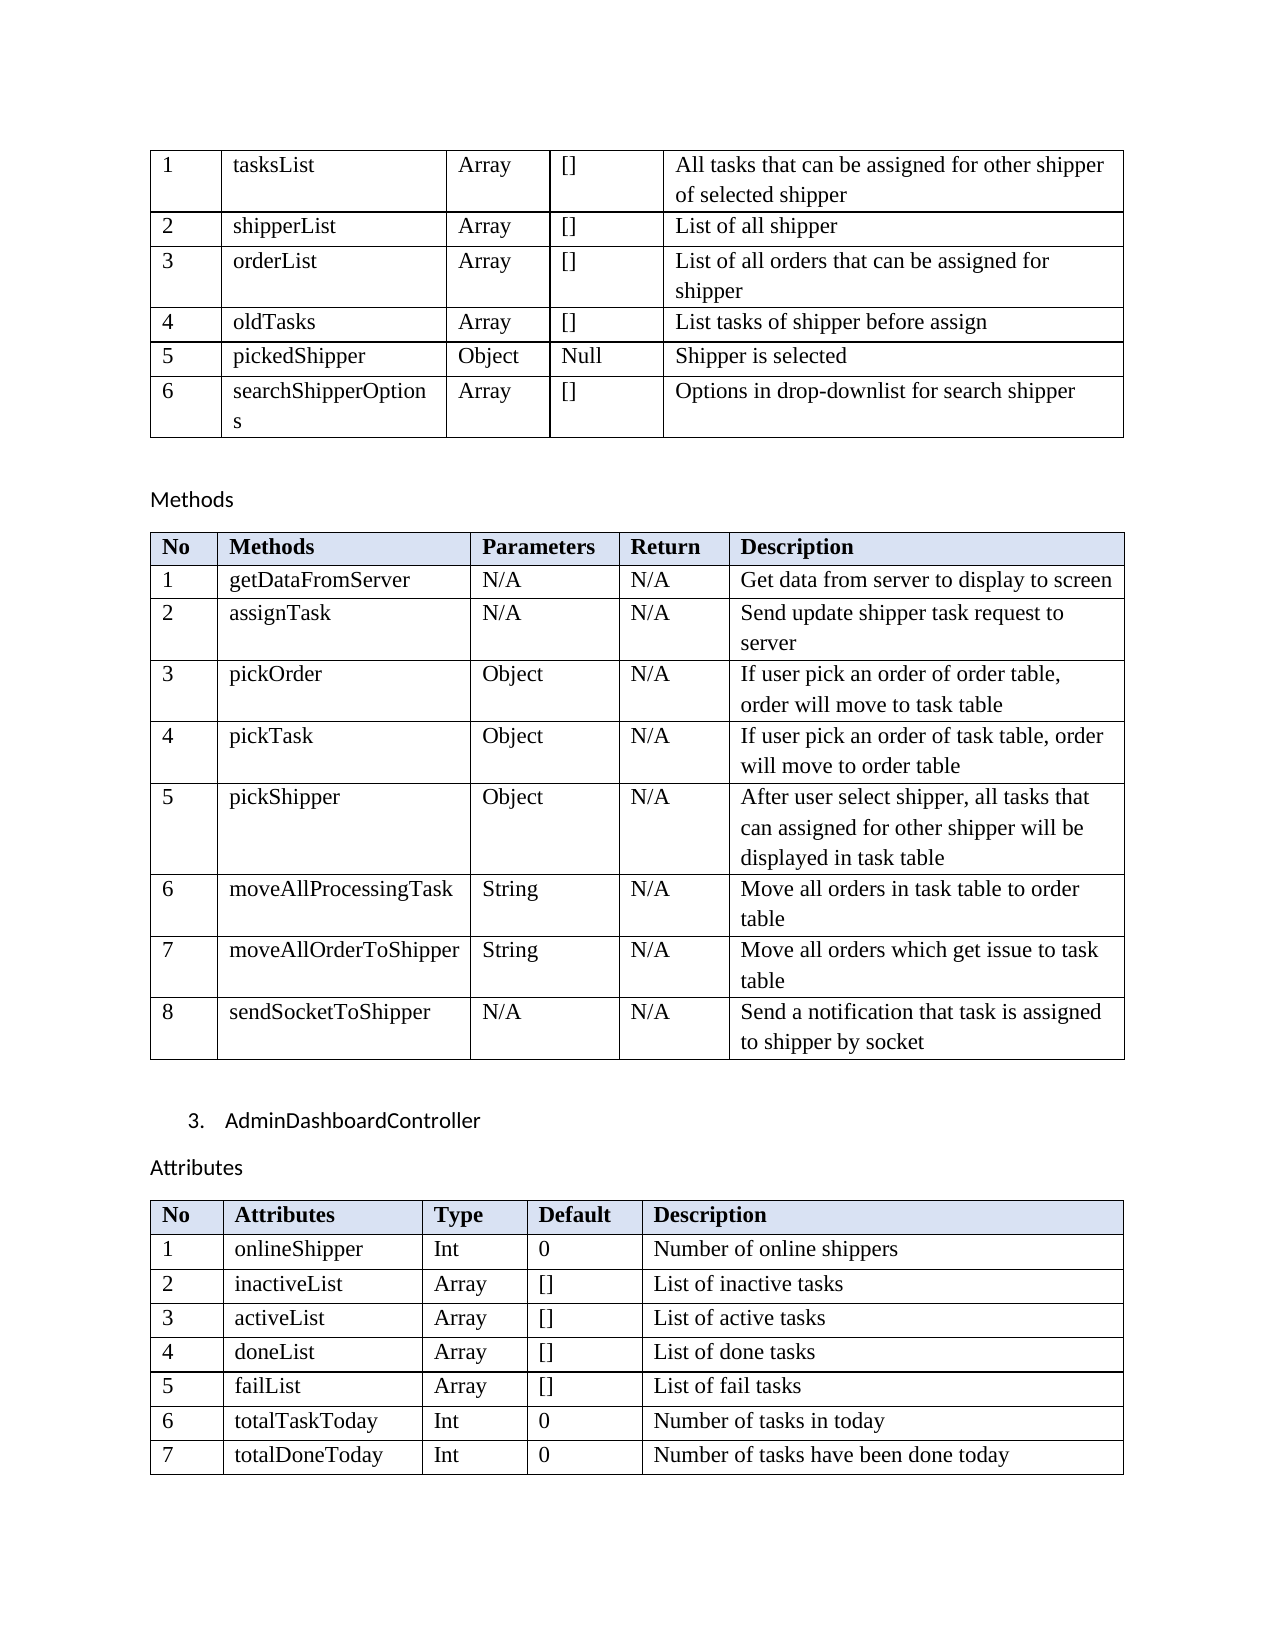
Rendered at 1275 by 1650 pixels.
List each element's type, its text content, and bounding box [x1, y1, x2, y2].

table_header Description [730, 533, 1124, 565]
table_cell onlineShipper [224, 1235, 422, 1269]
table_cell pickOrder [218, 661, 470, 721]
table_cell 3 [151, 247, 221, 307]
table_cell Array [447, 247, 549, 307]
table_cell Object [471, 661, 619, 721]
table_cell getDataFromServer [218, 566, 470, 598]
table_cell 6 [151, 377, 221, 437]
table_header No [151, 533, 217, 565]
table_cell If user pick an order of task table, order will move to order table [730, 722, 1124, 782]
table_cell If user pick an order of order table, order will move to task table [730, 661, 1124, 721]
table_cell moveAllOrderToShipper [218, 937, 470, 997]
table_cell orderList [222, 247, 446, 307]
table_header Methods [218, 533, 470, 565]
table_header Attributes [224, 1201, 422, 1234]
table_cell String [471, 937, 619, 997]
table_cell N/A [620, 875, 729, 936]
table_cell assignTask [218, 599, 470, 659]
table_cell totalTaskToday [224, 1407, 422, 1440]
table_cell Array [423, 1373, 527, 1406]
table_cell [] [528, 1338, 642, 1371]
table_cell Move all orders in task table to order table [730, 875, 1124, 936]
table_cell Options in drop-downlist for search shipper [664, 377, 1123, 437]
table_cell 0 [528, 1441, 642, 1474]
table_cell N/A [620, 566, 729, 598]
table_cell Int [423, 1235, 527, 1269]
table_header Parameters [471, 533, 619, 565]
table_cell 0 [528, 1407, 642, 1440]
table_cell N/A [620, 784, 729, 874]
table_cell 1 [151, 1235, 223, 1269]
table_cell Null [551, 343, 663, 376]
table_cell searchShipperOptions [222, 377, 446, 437]
table_cell activeList [224, 1304, 422, 1337]
table_cell Object [447, 343, 549, 376]
table_header Type [423, 1201, 527, 1234]
table_cell Object [471, 784, 619, 874]
table_cell 1 [151, 151, 221, 211]
table_cell N/A [620, 599, 729, 659]
table_cell Int [423, 1441, 527, 1474]
table_cell 4 [151, 1338, 223, 1371]
table_cell 3 [151, 1304, 223, 1337]
table_cell List of active tasks [643, 1304, 1123, 1337]
table_cell Array [423, 1304, 527, 1337]
table_cell List of inactive tasks [643, 1270, 1123, 1303]
table_cell List of all orders that can be assigned for shipper [664, 247, 1123, 307]
table_cell 6 [151, 875, 217, 936]
table_cell [] [551, 308, 663, 341]
table_cell pickTask [218, 722, 470, 782]
table_cell N/A [471, 599, 619, 659]
table_header Description [643, 1201, 1123, 1234]
table_cell Shipper is selected [664, 343, 1123, 376]
text Attributes [150, 1153, 1125, 1181]
table_cell failList [224, 1373, 422, 1406]
table_cell N/A [471, 566, 619, 598]
table_cell List of done tasks [643, 1338, 1123, 1371]
table_cell 3 [151, 661, 217, 721]
table_cell oldTasks [222, 308, 446, 341]
table_cell Int [423, 1407, 527, 1440]
table_cell Number of online shippers [643, 1235, 1123, 1269]
table_cell Number of tasks in today [643, 1407, 1123, 1440]
table_cell 5 [151, 343, 221, 376]
table_cell 2 [151, 213, 221, 246]
table_cell Object [471, 722, 619, 782]
table_cell List tasks of shipper before assign [664, 308, 1123, 341]
table_cell pickShipper [218, 784, 470, 874]
table_cell Number of tasks have been done today [643, 1441, 1123, 1474]
table_cell [] [551, 213, 663, 246]
table_cell Array [423, 1338, 527, 1371]
table_cell [] [551, 151, 663, 211]
table_cell 1 [151, 566, 217, 598]
table_cell pickedShipper [222, 343, 446, 376]
table_cell N/A [620, 998, 729, 1058]
table_cell Get data from server to display to screen [730, 566, 1124, 598]
list AdminDashboardController [187, 1106, 1125, 1134]
table_header Return [620, 533, 729, 565]
table_cell [] [551, 247, 663, 307]
table_cell doneList [224, 1338, 422, 1371]
table_cell Send a notification that task is assigned to shipper by socket [730, 998, 1124, 1058]
table_cell [] [528, 1373, 642, 1406]
table_cell shipperList [222, 213, 446, 246]
table_cell N/A [620, 661, 729, 721]
table_cell Array [447, 377, 549, 437]
table_cell 6 [151, 1407, 223, 1440]
table_cell 5 [151, 784, 217, 874]
table_cell 5 [151, 1373, 223, 1406]
table_cell Array [447, 213, 549, 246]
table_cell sendSocketToShipper [218, 998, 470, 1058]
text Methods [150, 485, 1125, 513]
table_cell N/A [620, 937, 729, 997]
table_cell After user select shipper, all tasks that can assigned for other shipper will be displayed in task table [730, 784, 1124, 874]
table_cell All tasks that can be assigned for other shipper of selected shipper [664, 151, 1123, 211]
table_header No [151, 1201, 223, 1234]
table_cell 2 [151, 1270, 223, 1303]
table_cell inactiveList [224, 1270, 422, 1303]
table_cell Array [423, 1270, 527, 1303]
table_cell [] [551, 377, 663, 437]
table_cell 7 [151, 937, 217, 997]
table_cell 0 [528, 1235, 642, 1269]
table_header Default [528, 1201, 642, 1234]
table_cell 4 [151, 308, 221, 341]
table_cell 8 [151, 998, 217, 1058]
table_cell N/A [471, 998, 619, 1058]
table_cell Array [447, 308, 549, 341]
table_cell List of fail tasks [643, 1373, 1123, 1406]
table_cell List of all shipper [664, 213, 1123, 246]
table_cell 4 [151, 722, 217, 782]
table_cell Send update shipper task request to server [730, 599, 1124, 659]
table_cell tasksList [222, 151, 446, 211]
table_cell String [471, 875, 619, 936]
table_cell Array [447, 151, 549, 211]
table_cell 7 [151, 1441, 223, 1474]
table_cell totalDoneToday [224, 1441, 422, 1474]
table_cell N/A [620, 722, 729, 782]
table_cell moveAllProcessingTask [218, 875, 470, 936]
table_cell Move all orders which get issue to task table [730, 937, 1124, 997]
table_cell 2 [151, 599, 217, 659]
table_cell [] [528, 1304, 642, 1337]
table_cell [] [528, 1270, 642, 1303]
